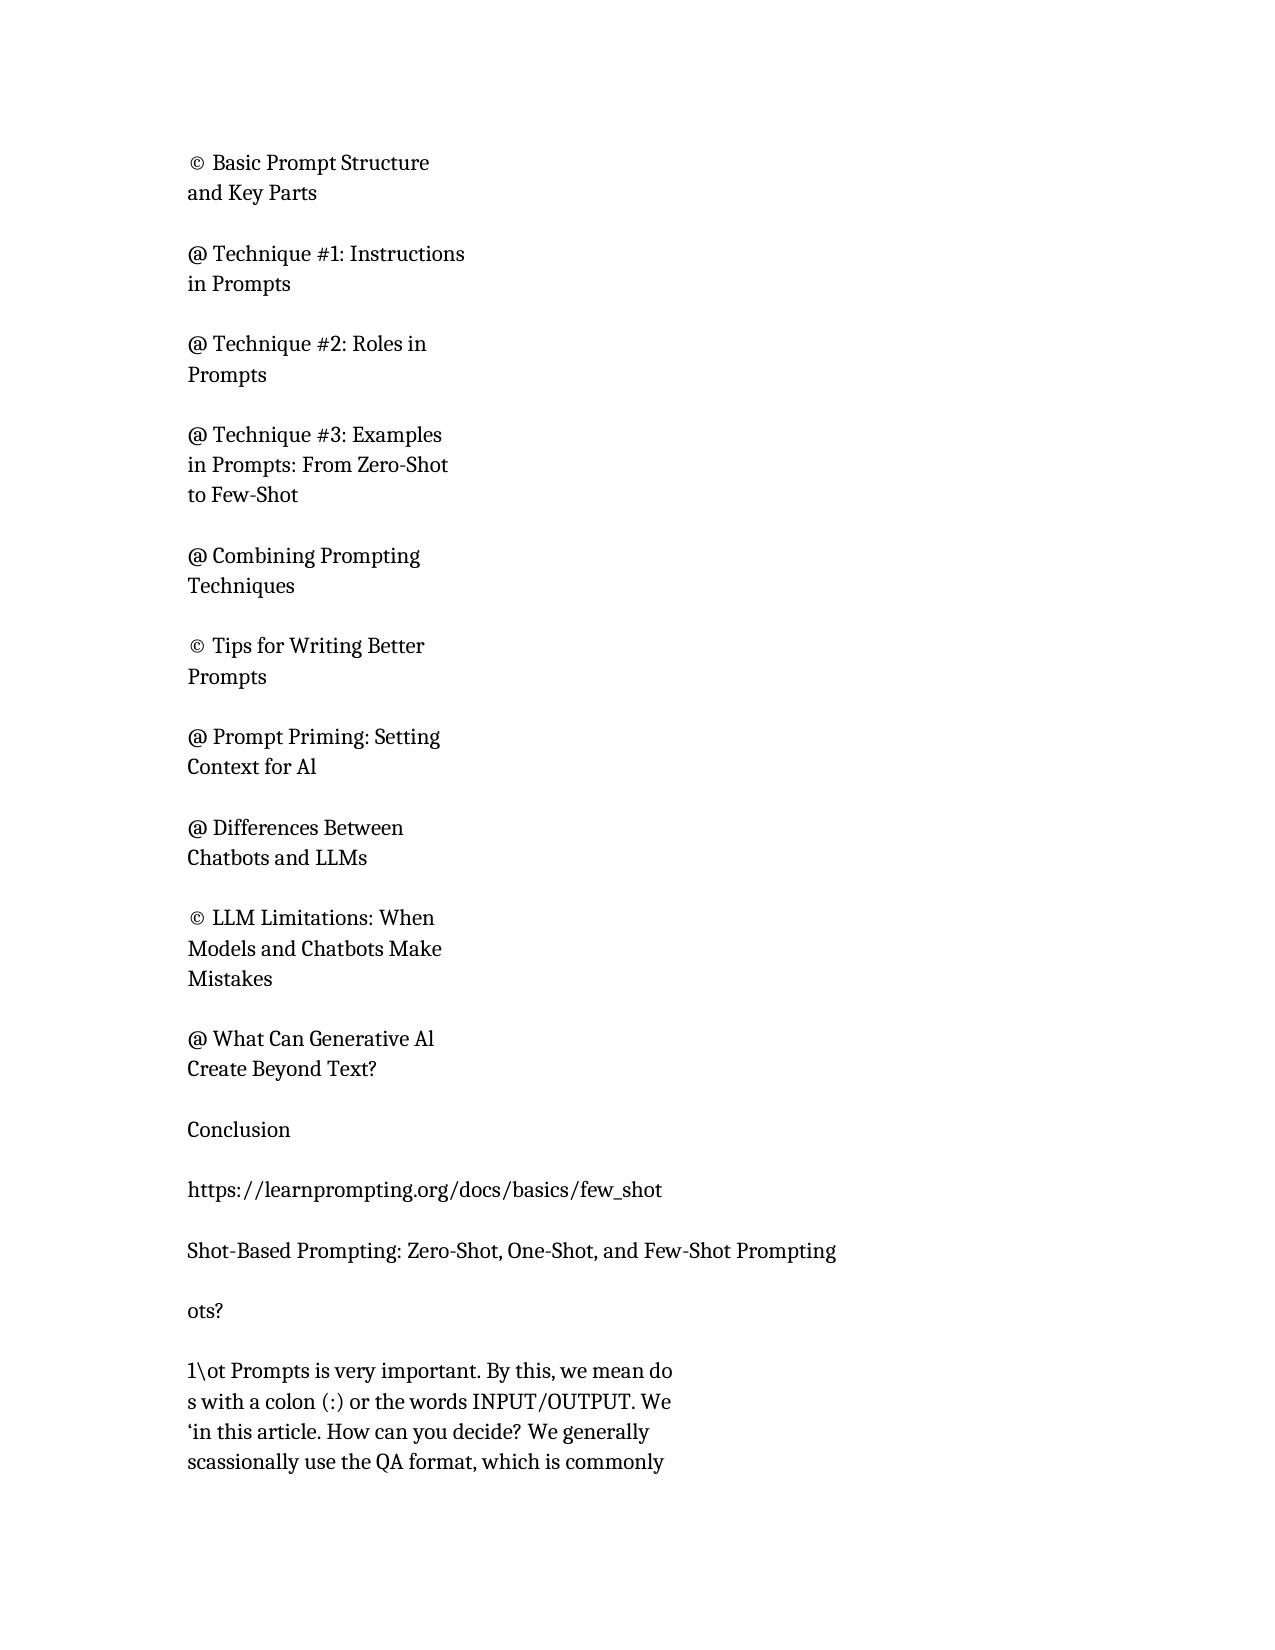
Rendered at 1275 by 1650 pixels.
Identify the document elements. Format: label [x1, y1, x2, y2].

text [187, 150, 1087, 1475]
